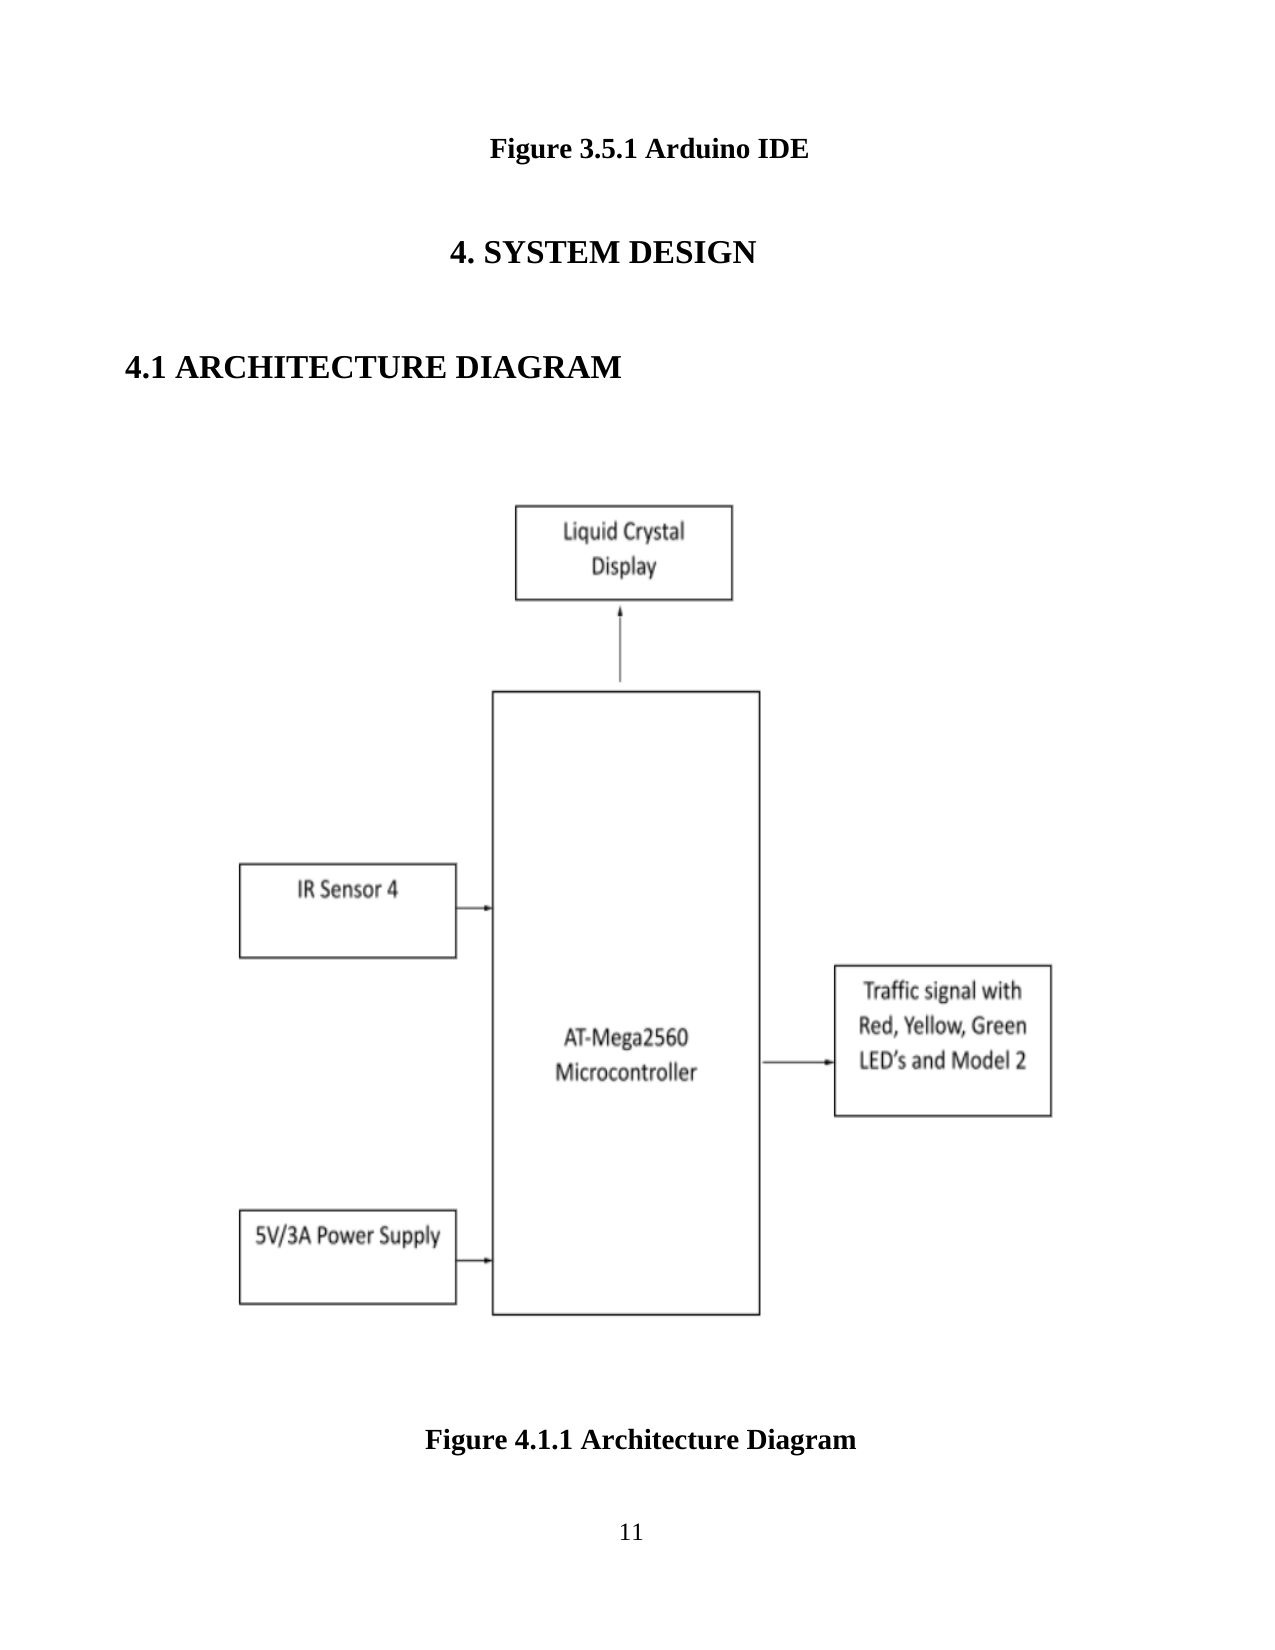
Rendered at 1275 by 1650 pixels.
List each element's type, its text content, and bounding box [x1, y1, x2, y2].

picture [125, 461, 1066, 1351]
text Figure 4.1.1 Architecture Diagram [125, 1422, 1137, 1456]
text 4. SYSTEM DESIGN [125, 232, 1137, 270]
text Figure 3.5.1 Arduino IDE [125, 131, 1137, 165]
text 4.1 ARCHITECTURE DIAGRAM [125, 347, 1137, 385]
